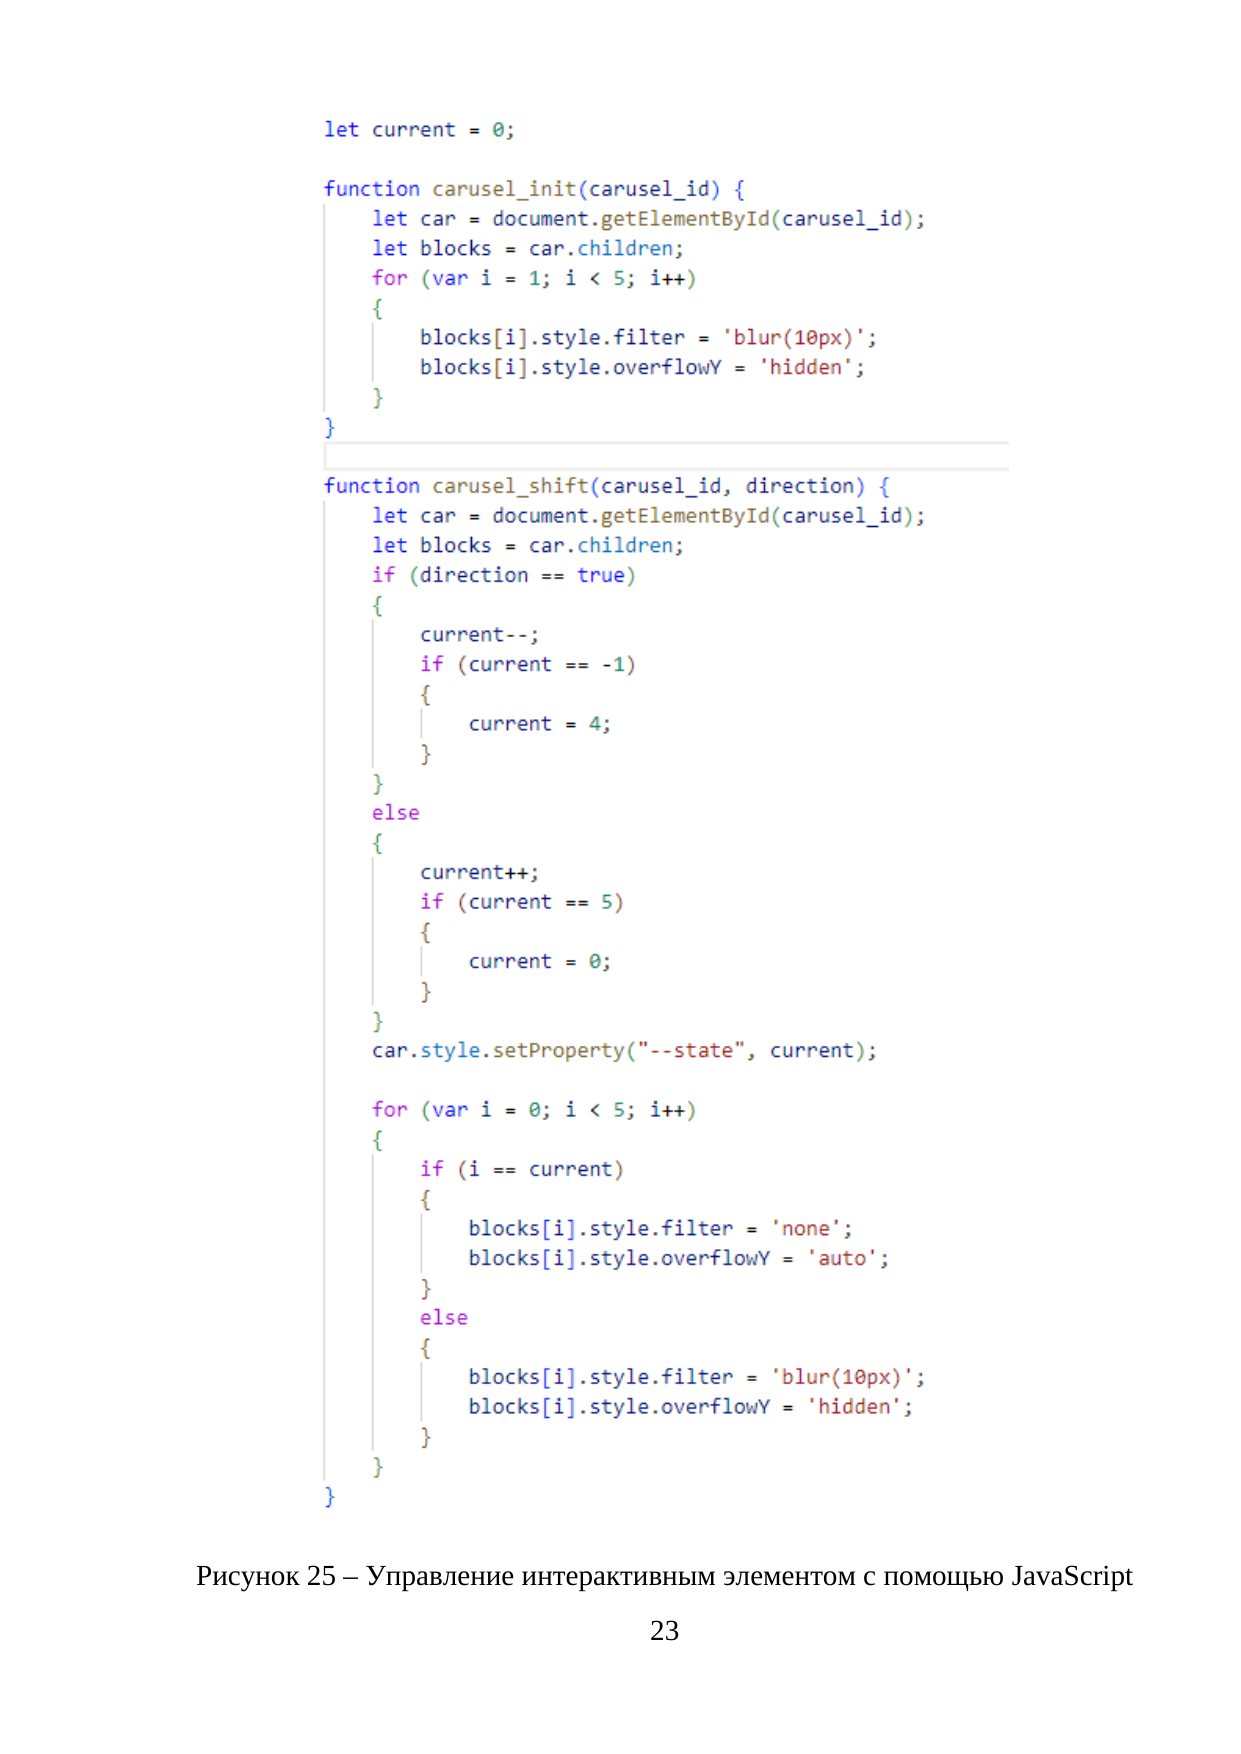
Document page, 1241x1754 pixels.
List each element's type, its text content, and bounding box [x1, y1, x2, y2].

text Рисунок 25 – Управление интерактивным элементом с помощью JavaScript [177, 1558, 1152, 1592]
picture [319, 118, 1009, 1517]
